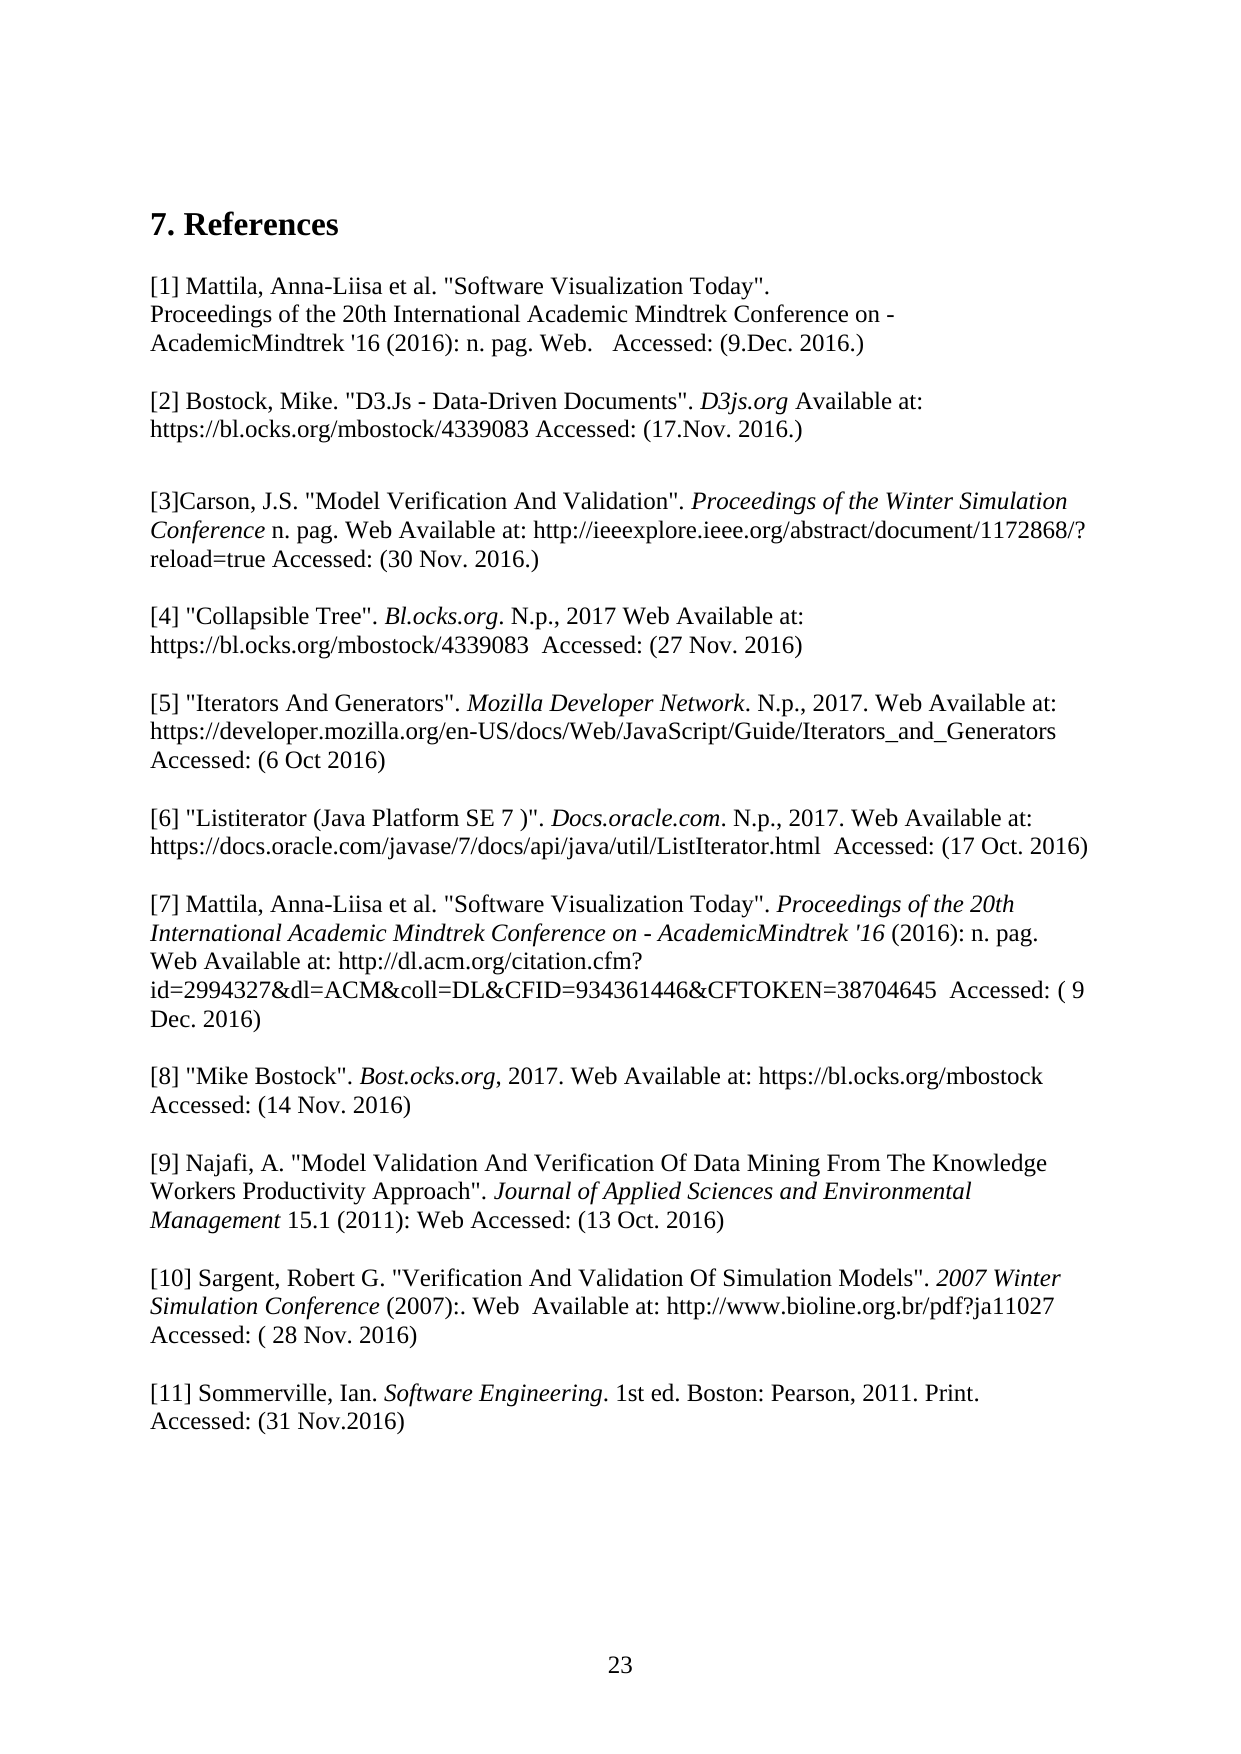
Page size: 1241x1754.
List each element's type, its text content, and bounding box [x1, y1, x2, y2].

text [7] Mattila, Anna-Liisa et al. "Software Visualization Today". Proceedings of the 20th International Academic Mindtrek Conference on - AcademicMindtrek '16 (2016): n. pag. Web Available at: http://dl.acm.org/citation.cfm?id=2994327&dl=ACM&coll=DL&CFID=934361446&CFTOKEN=38704645 Accessed: ( 9 Dec. 2016) [150, 889, 1090, 1033]
text [5] "Iterators And Generators". Mozilla Developer Network. N.p., 2017. Web Available at: https://developer.mozilla.org/en-US/docs/Web/JavaScript/Guide/Iterators_and_Generators Accessed: (6 Oct 2016) [150, 688, 1090, 774]
text [2] Bostock, Mike. "D3.Js - Data-Driven Documents". D3js.org Available at: https://bl.ocks.org/mbostock/4339083 Accessed: (17.Nov. 2016.) [150, 386, 1090, 443]
text [3]Carson, J.S. "Model Verification And Validation". Proceedings of the Winter Simulation Conference n. pag. Web Available at: http://ieeexplore.ieee.org/abstract/document/1172868/?reload=true Accessed: (30 Nov. 2016.) [150, 486, 1090, 573]
text AcademicMindtrek '16 (2016): n. pag. Web. Accessed: (9.Dec. 2016.) [150, 328, 1090, 357]
subtitle 7. References [150, 204, 1090, 242]
text [9] Najafi, A. "Model Validation And Verification Of Data Mining From The Knowledge Workers Productivity Approach". Journal of Applied Sciences and Environmental Management 15.1 (2011): Web Accessed: (13 Oct. 2016) [150, 1148, 1090, 1234]
text [6] "Listiterator (Java Platform SE 7 )". Docs.oracle.com. N.p., 2017. Web Available at: https://docs.oracle.com/javase/7/docs/api/java/util/ListIterator.html Accessed: (17 Oct. 2016) [150, 803, 1090, 860]
text [10] Sargent, Robert G. "Verification And Validation Of Simulation Models". 2007 Winter Simulation Conference (2007):. Web Available at: http://www.bioline.org.br/pdf?ja11027 Accessed: ( 28 Nov. 2016) [150, 1263, 1090, 1349]
text [4] "Collapsible Tree". Bl.ocks.org. N.p., 2017 Web Available at: https://bl.ocks.org/mbostock/4339083 Accessed: (27 Nov. 2016) [150, 601, 1090, 659]
text [1] Mattila, Anna-Liisa et al. "Software Visualization Today". [150, 271, 1090, 299]
text Proceedings of the 20th International Academic Mindtrek Conference on - [150, 299, 1090, 328]
text [11] Sommerville, Ian. Software Engineering. 1st ed. Boston: Pearson, 2011. Print. Accessed: (31 Nov.2016) [150, 1378, 1090, 1435]
text [8] "Mike Bostock". Bost.ocks.org, 2017. Web Available at: https://bl.ocks.org/mbostock Accessed: (14 Nov. 2016) [150, 1061, 1090, 1119]
